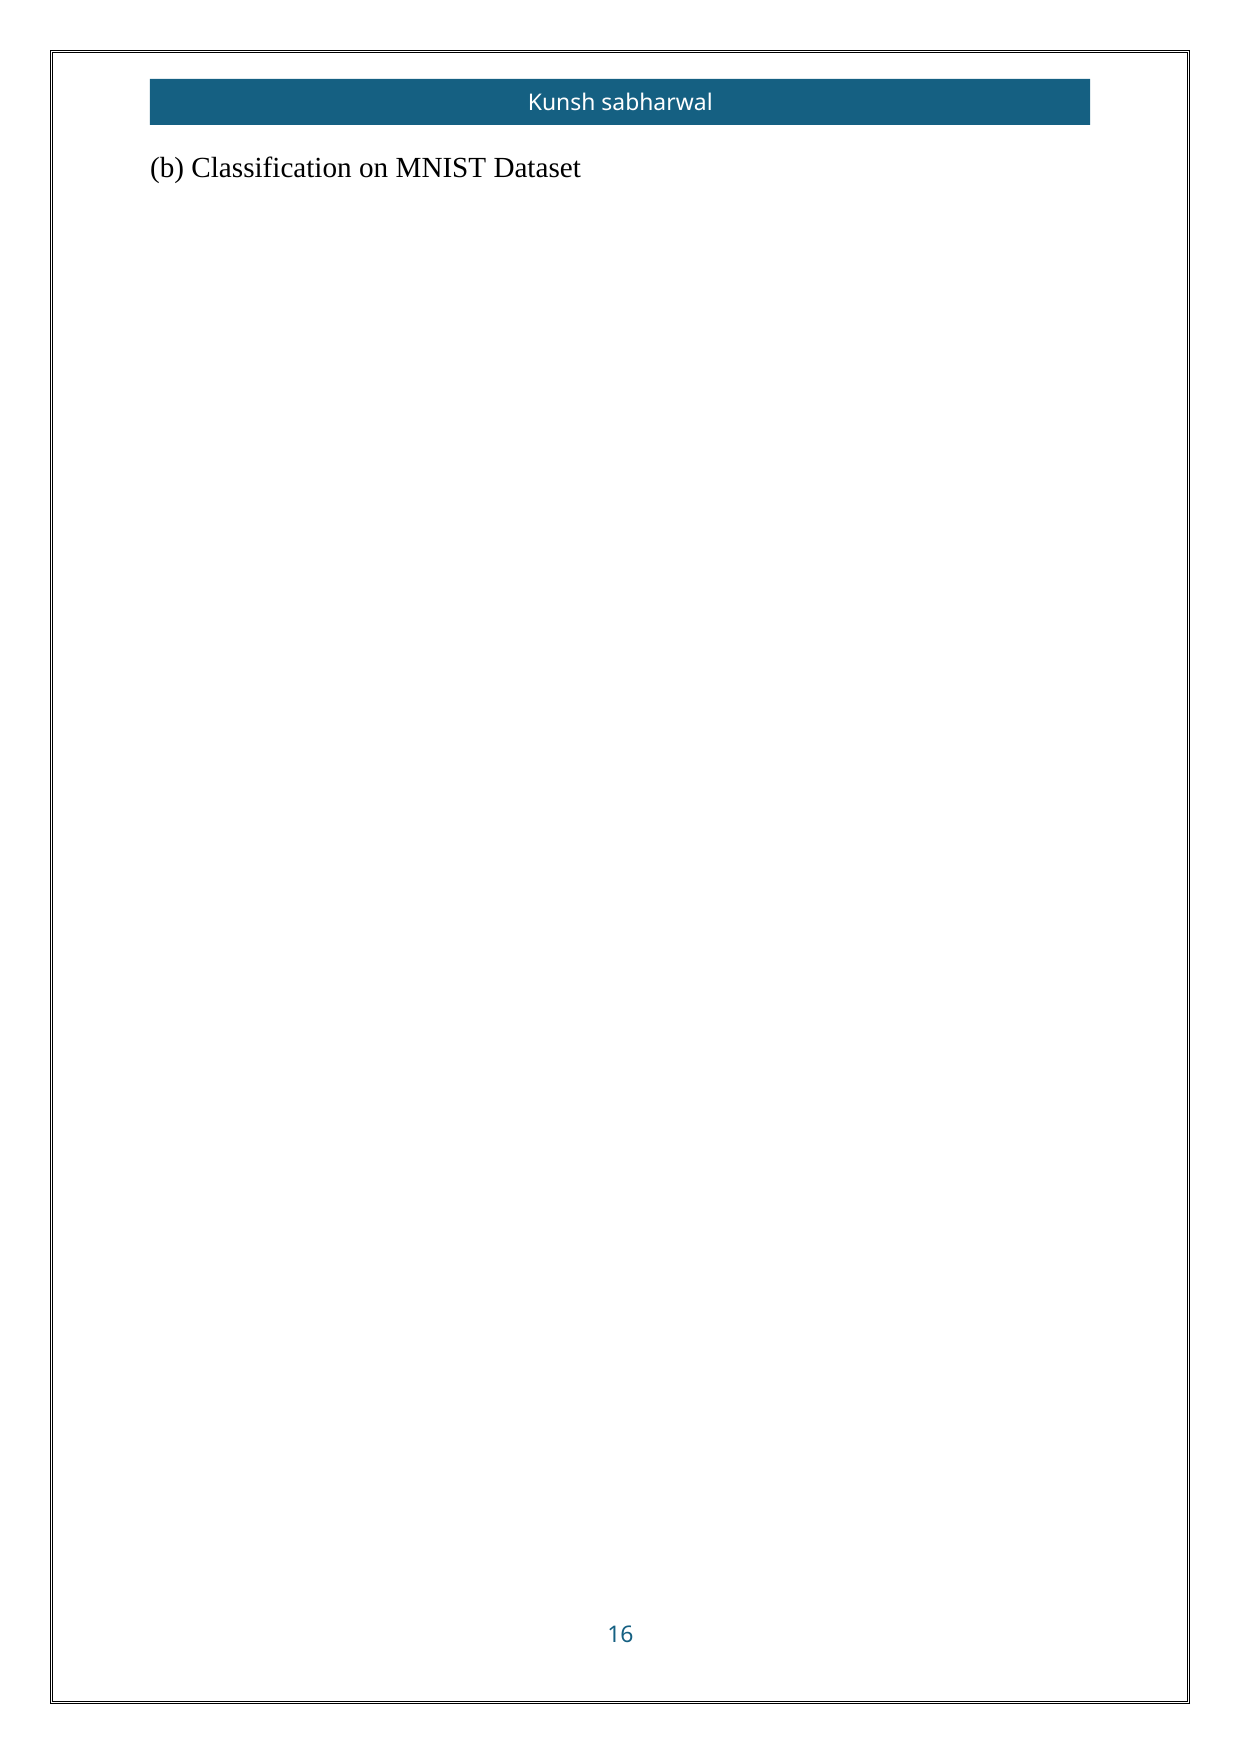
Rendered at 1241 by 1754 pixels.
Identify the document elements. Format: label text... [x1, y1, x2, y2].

text (b) Classification on MNIST Dataset [150, 150, 1090, 183]
